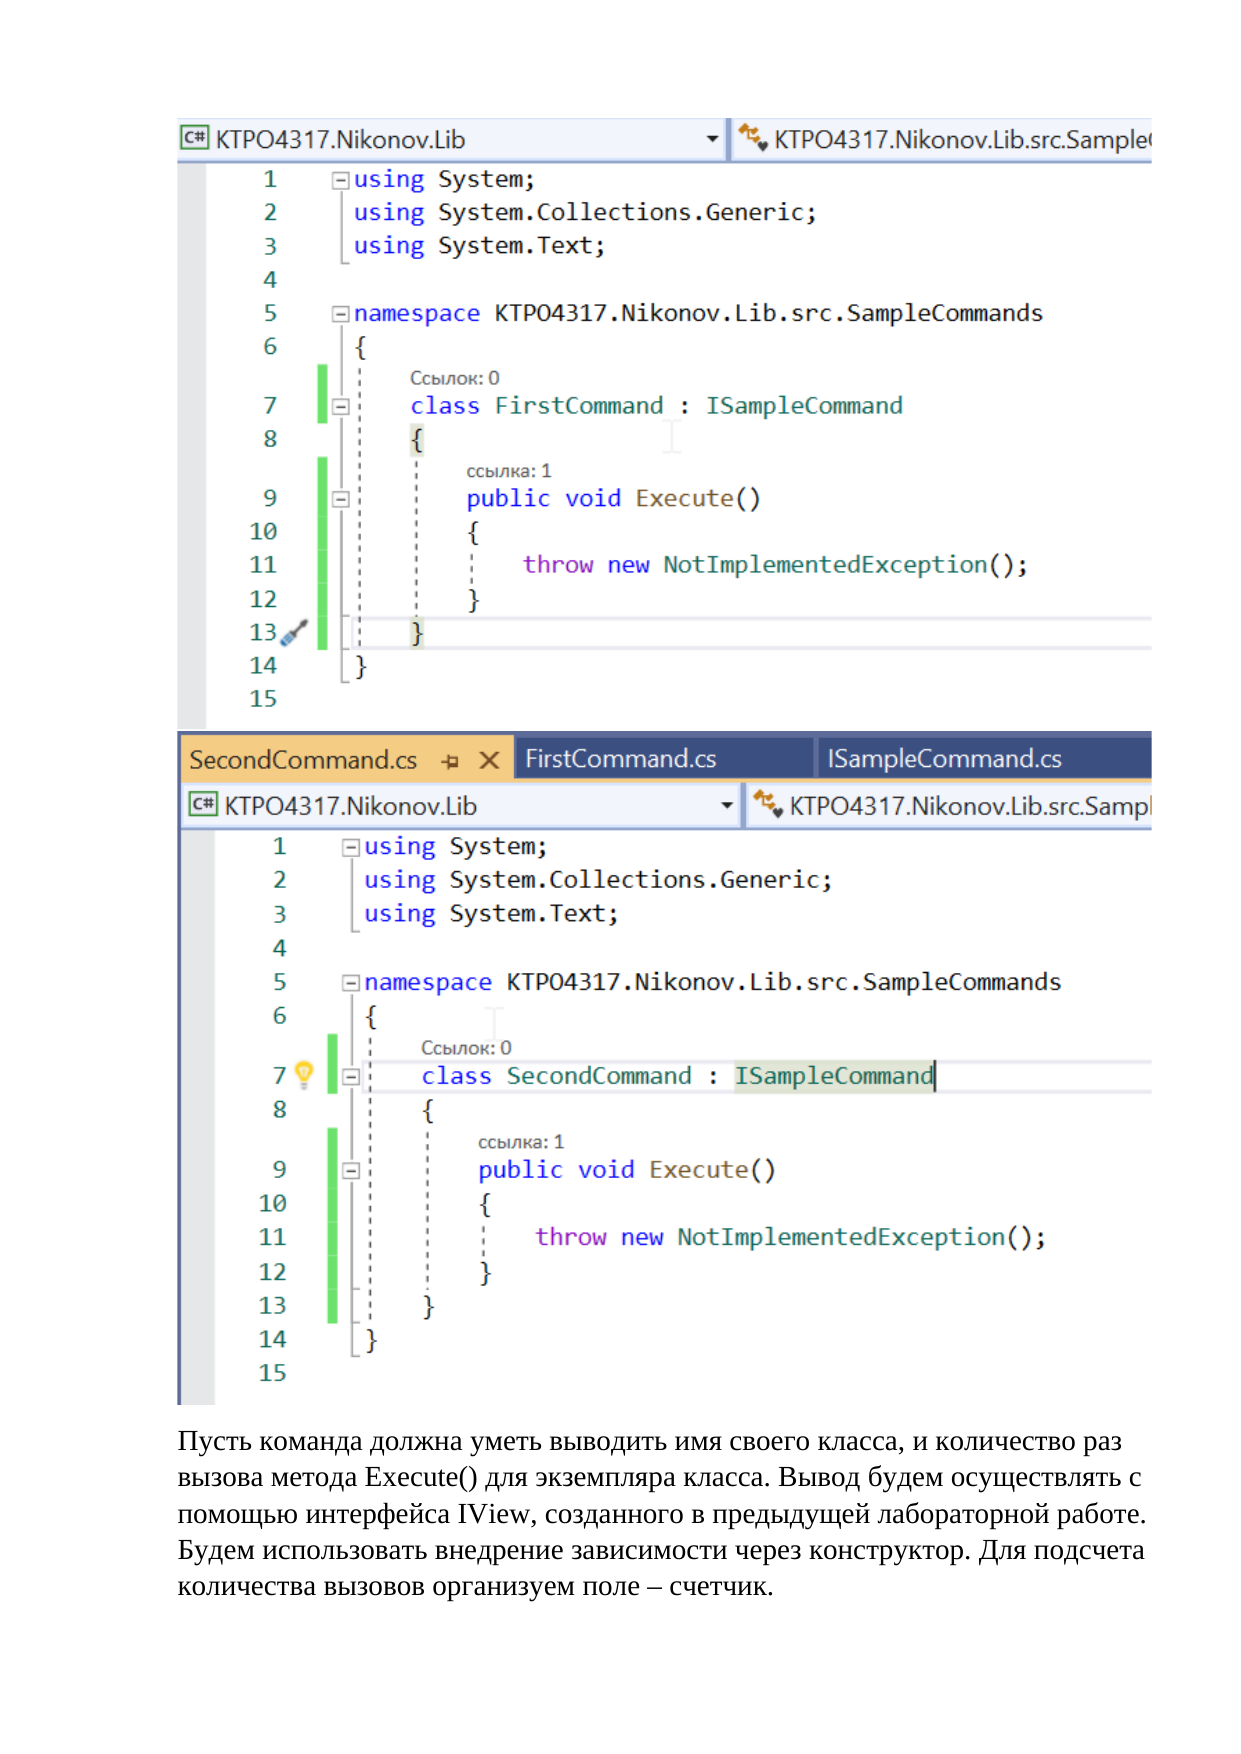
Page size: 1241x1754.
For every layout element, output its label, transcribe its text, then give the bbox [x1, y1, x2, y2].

text Пусть команда должна уметь выводить имя своего класса, и количество раз вызова метода Execute() для экземпляра класса. Вывод будем осуществлять с помощью интерфейса IView, созданного в предыдущей лабораторной работе. Будем использовать внедрение зависимости через конструктор. Для подсчета количества вызовов организуем поле – счетчик. [177, 1423, 1152, 1602]
picture [177, 731, 1152, 1405]
picture [177, 118, 1152, 729]
